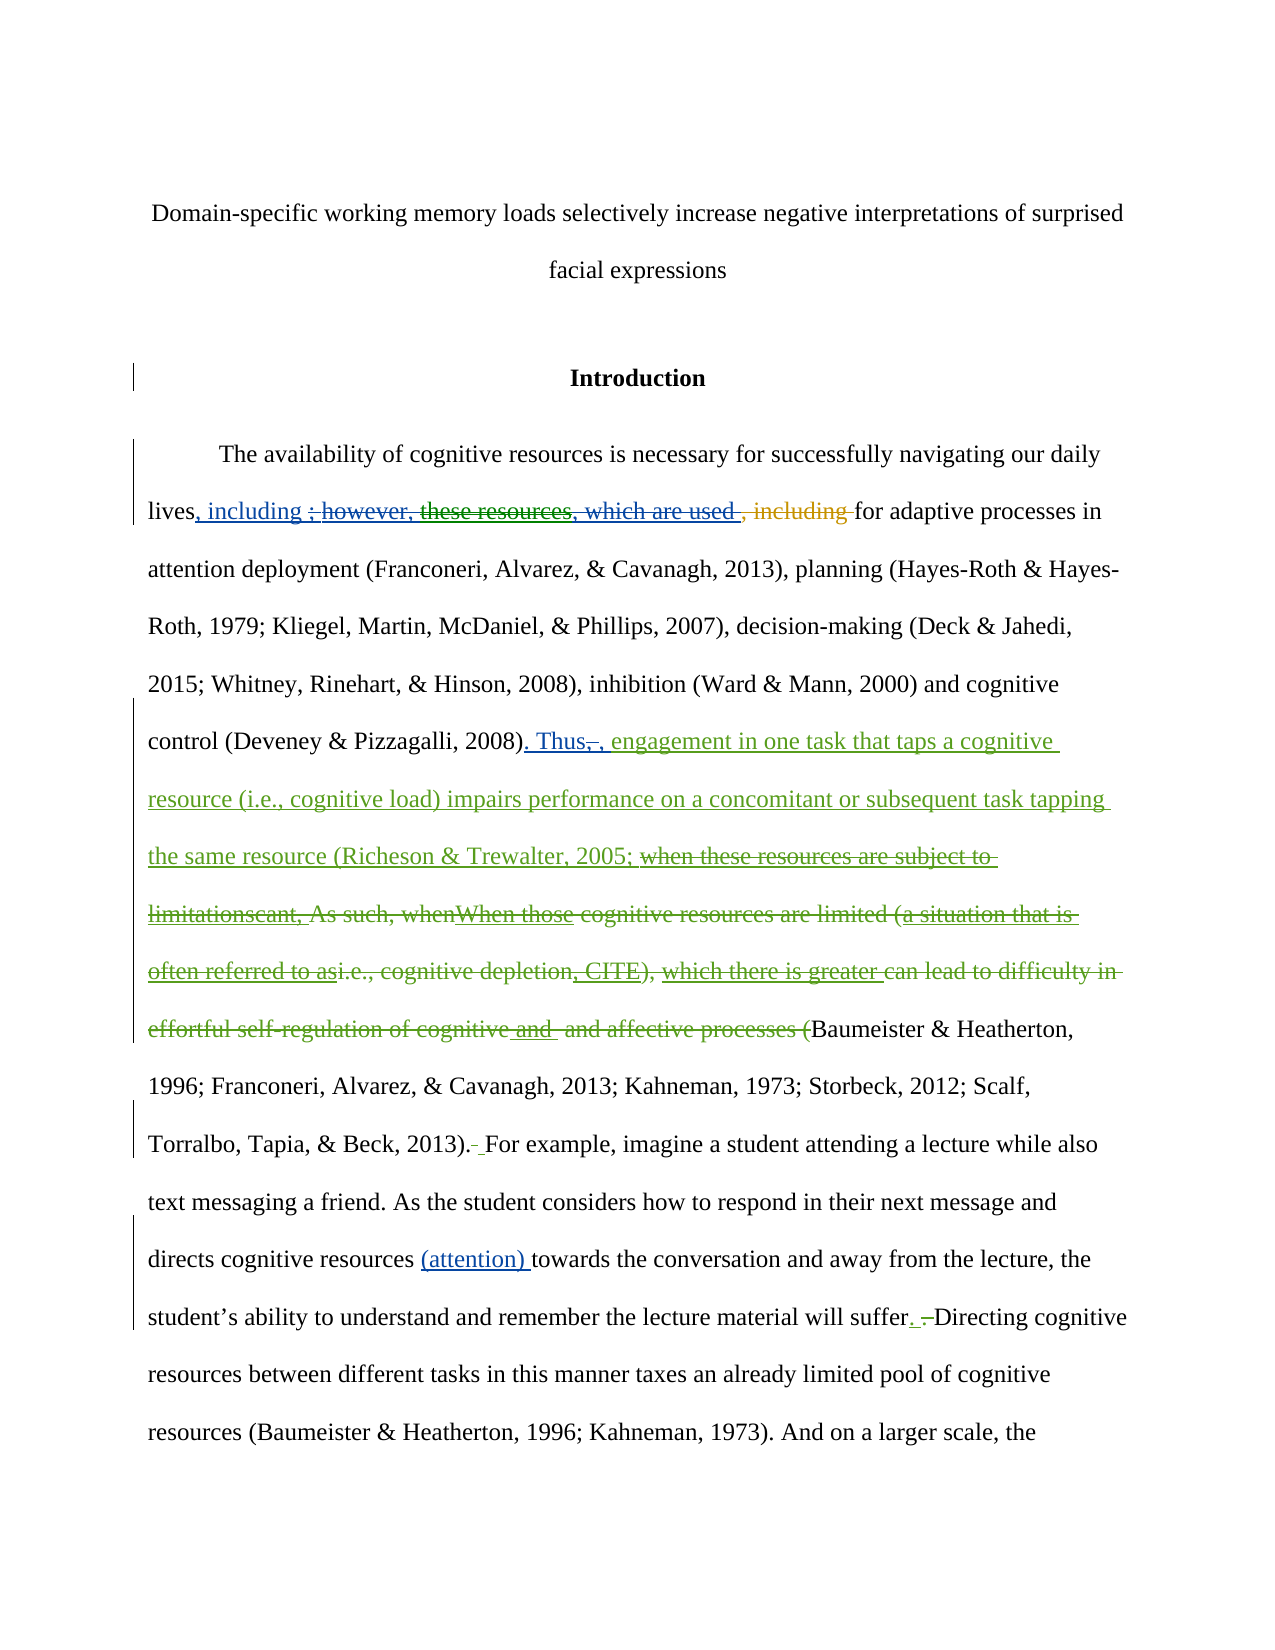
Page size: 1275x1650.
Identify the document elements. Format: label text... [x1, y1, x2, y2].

title Domain-specific working memory loads selectively increase negative interpretations of surprised facial expressions [148, 198, 1127, 284]
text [148, 439, 1127, 1445]
subtitle Introduction [148, 363, 1127, 391]
